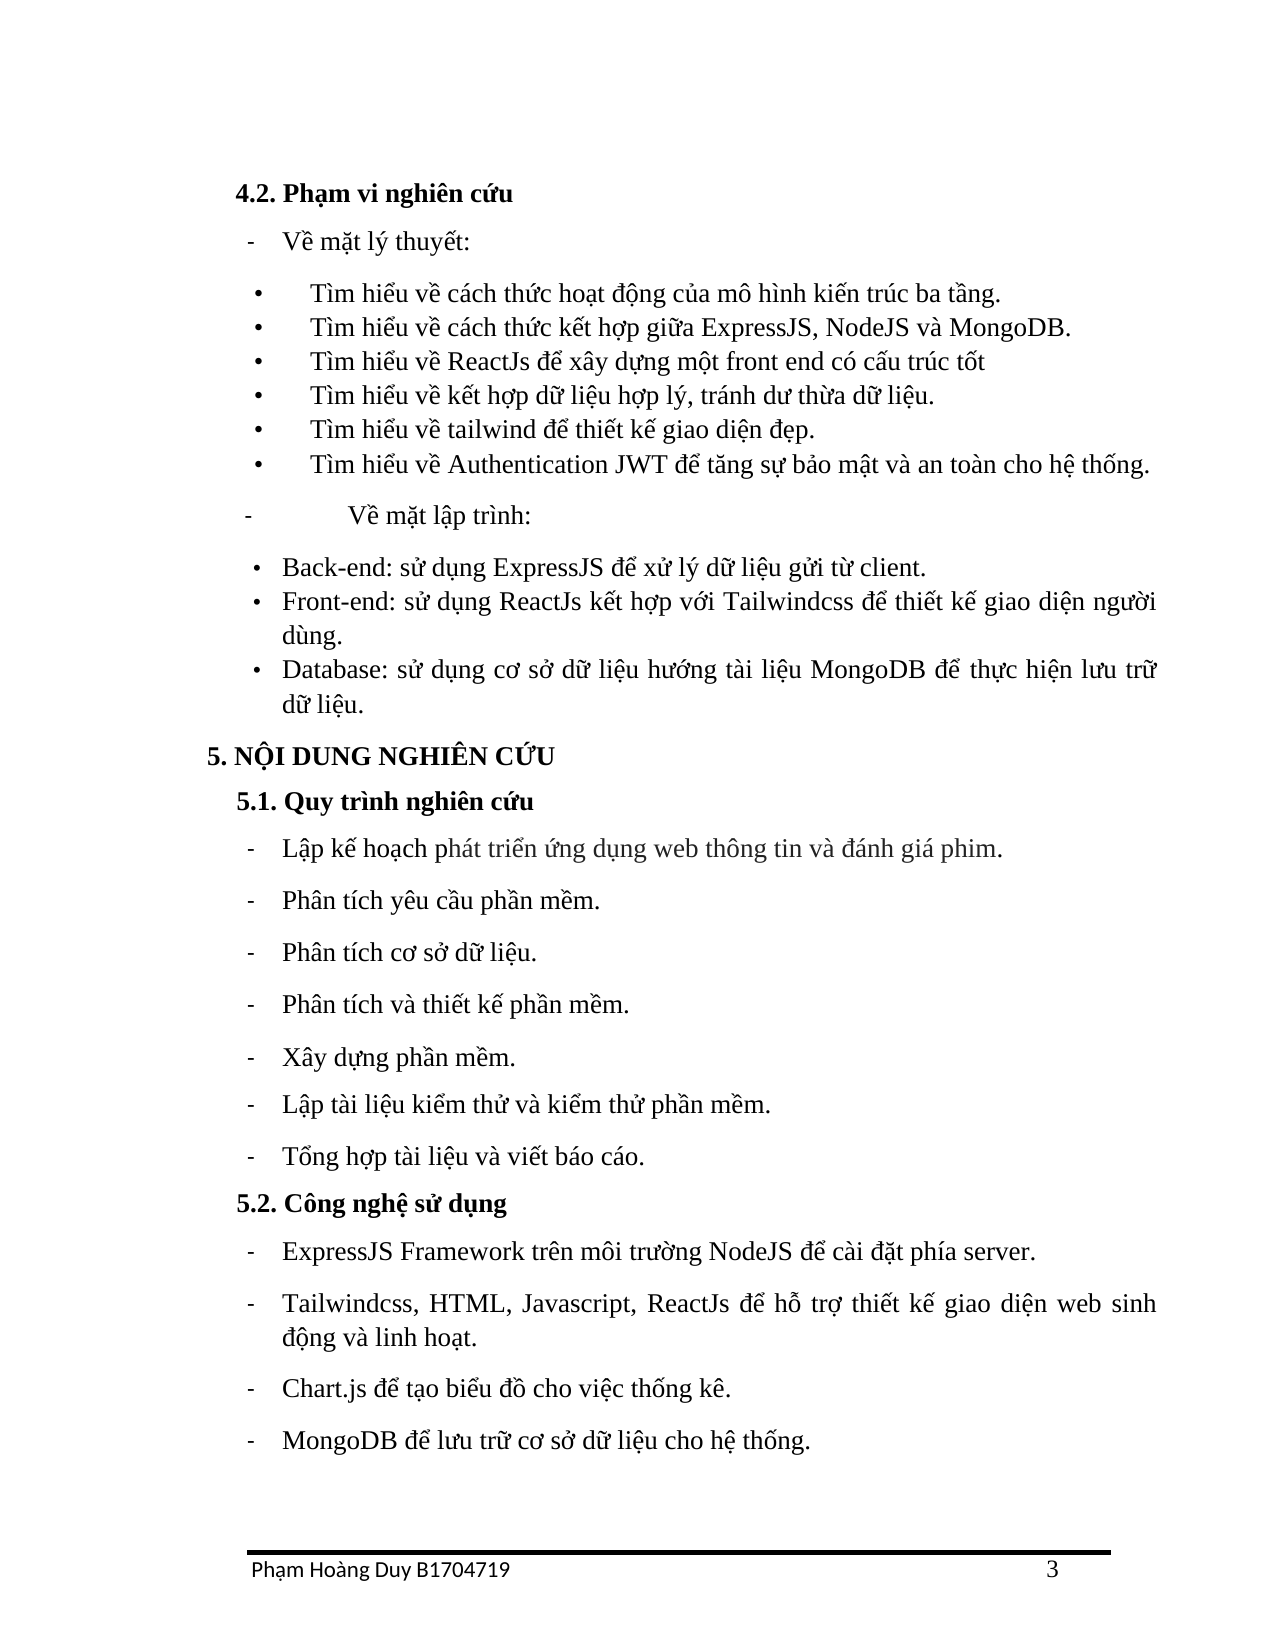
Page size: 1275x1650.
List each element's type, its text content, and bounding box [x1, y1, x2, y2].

list Lập tài liệu kiểm thử và kiểm thử phần mềm. [247, 1088, 1157, 1120]
list Chart.js để tạo biểu đồ cho việc thống kê. [247, 1372, 1157, 1404]
list Phân tích cơ sở dữ liệu. [247, 936, 1157, 968]
list Tổng hợp tài liệu và viết báo cáo. [247, 1140, 1157, 1172]
subtitle 4.2. Phạm vi nghiên cứu [235, 177, 1157, 208]
list Database: sử dụng cơ sở dữ liệu hướng tài liệu MongoDB để thực hiện lưu trữ dữ liệu. [252, 653, 1157, 719]
list Về mặt lý thuyết: [247, 224, 1157, 256]
list Tìm hiểu về tailwind để thiết kế giao diện đẹp. [254, 414, 1157, 445]
list Tailwindcss, HTML, Javascript, ReactJs để hỗ trợ thiết kế giao diện web sinh động và linh hoạt. [247, 1287, 1157, 1353]
list Tìm hiểu về cách thức hoạt động của mô hình kiến trúc ba tầng. [254, 277, 1157, 308]
subtitle 5.1. Quy trình nghiên cứu [235, 785, 1157, 816]
list Back-end: sử dụng ExpressJS để xử lý dữ liệu gửi từ client. [252, 551, 1157, 582]
subtitle 5.2. Công nghệ sử dụng [235, 1187, 1157, 1219]
subtitle 5. NỘI DUNG NGHIÊN CỨU [207, 740, 1157, 771]
list Tìm hiểu về cách thức kết hợp giữa ExpressJS, NodeJS và MongoDB. [254, 311, 1157, 342]
list Front-end: sử dụng ReactJs kết hợp với Tailwindcss để thiết kế giao diện người dùng. [252, 585, 1157, 651]
list Tìm hiểu về kết hợp dữ liệu hợp lý, tránh dư thừa dữ liệu. [254, 379, 1157, 411]
list Tìm hiểu về Authentication JWT để tăng sự bảo mật và an toàn cho hệ thống. [254, 448, 1157, 479]
list Xây dựng phần mềm. [247, 1041, 1157, 1072]
list MongoDB để lưu trữ cơ sở dữ liệu cho hệ thống. [247, 1424, 1157, 1456]
list Phân tích yêu cầu phần mềm. [247, 884, 1157, 916]
list Lập kế hoạch phát triển ứng dụng web thông tin và đánh giá phim. [247, 832, 1157, 864]
list Tìm hiểu về ReactJs để xây dựng một front end có cấu trúc tốt [254, 345, 1157, 376]
list Phân tích và thiết kế phần mềm. [247, 988, 1157, 1020]
list Về mặt lập trình: [244, 499, 1157, 530]
list ExpressJS Framework trên môi trường NodeJS để cài đặt phía server. [247, 1235, 1157, 1266]
